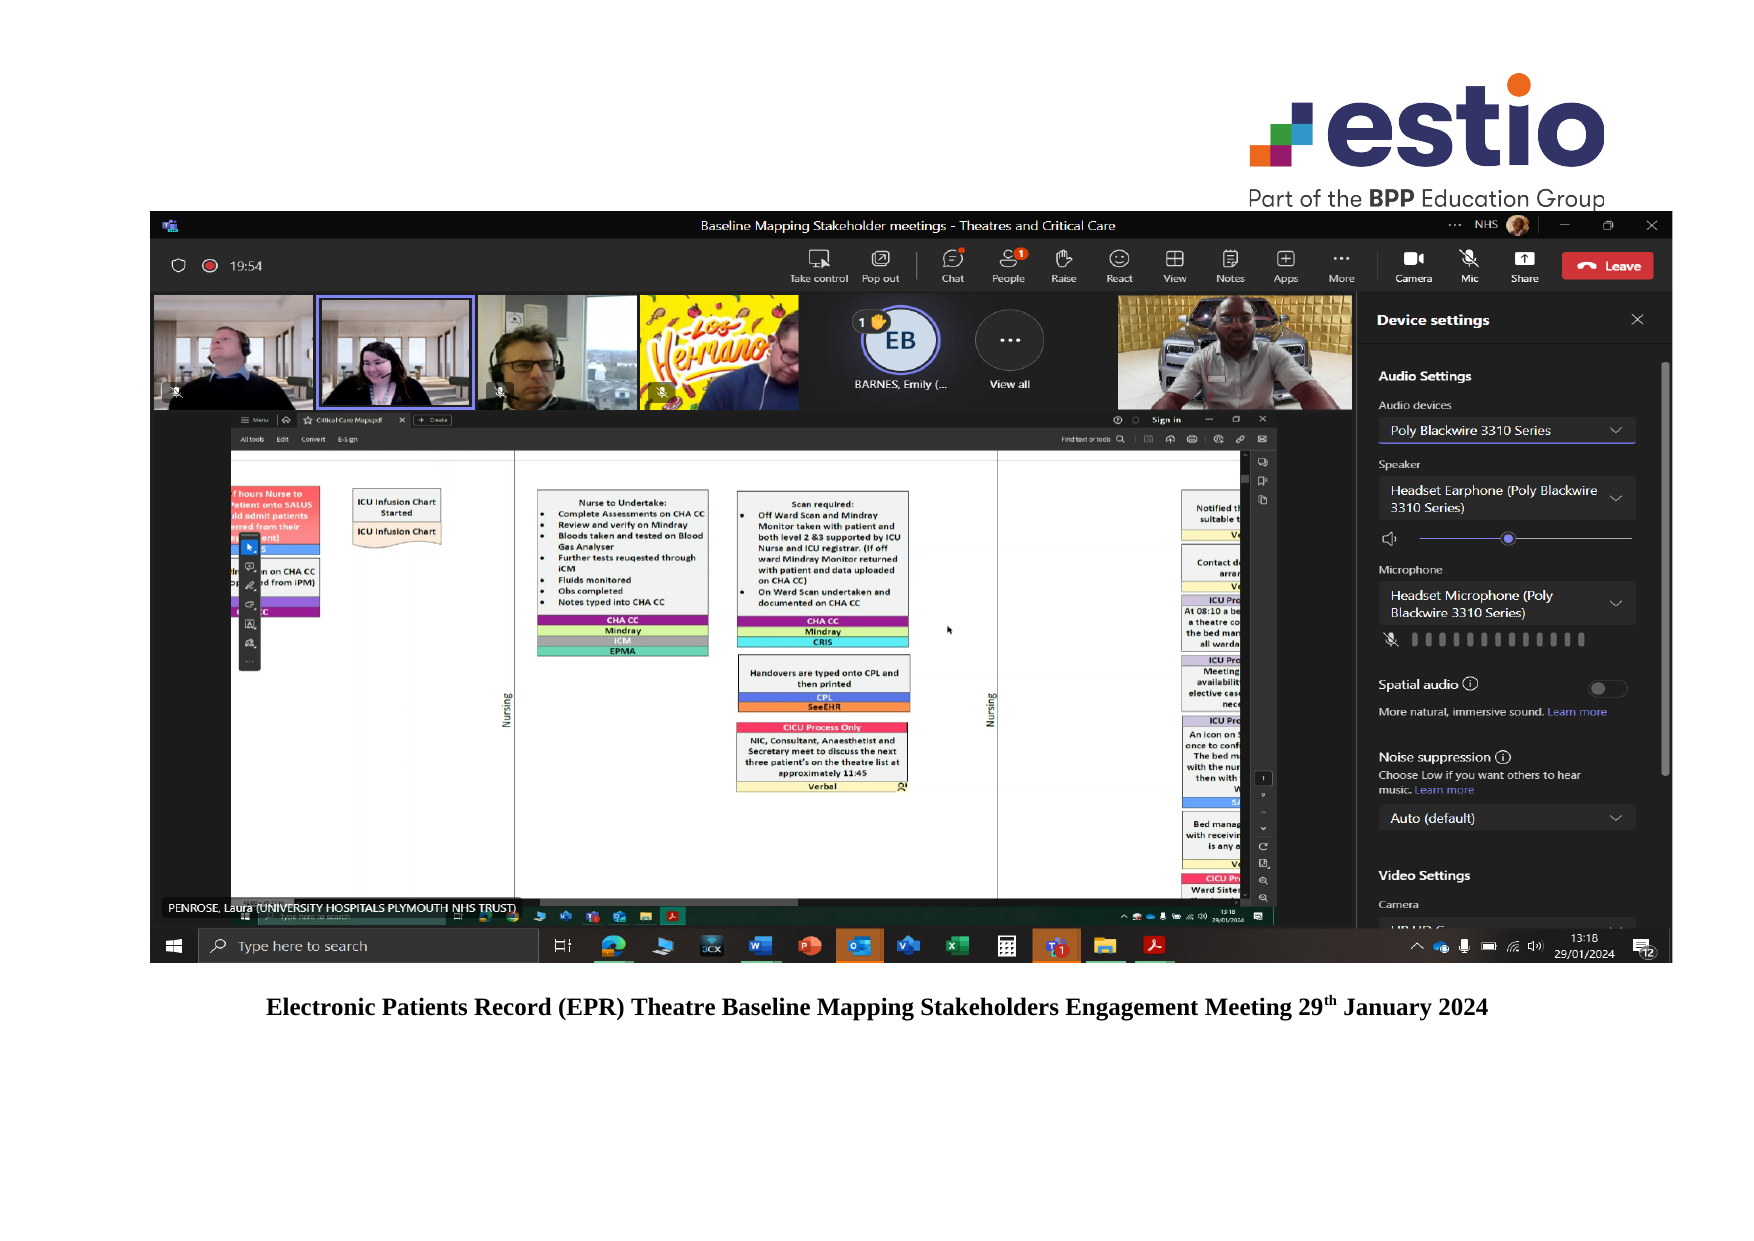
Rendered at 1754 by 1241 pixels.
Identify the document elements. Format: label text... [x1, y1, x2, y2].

text Electronic Patients Record (EPR) Theatre Baseline Mapping Stakeholders Engagement Meeting 29th January 2024 [150, 992, 1604, 1020]
picture [150, 73, 1673, 963]
